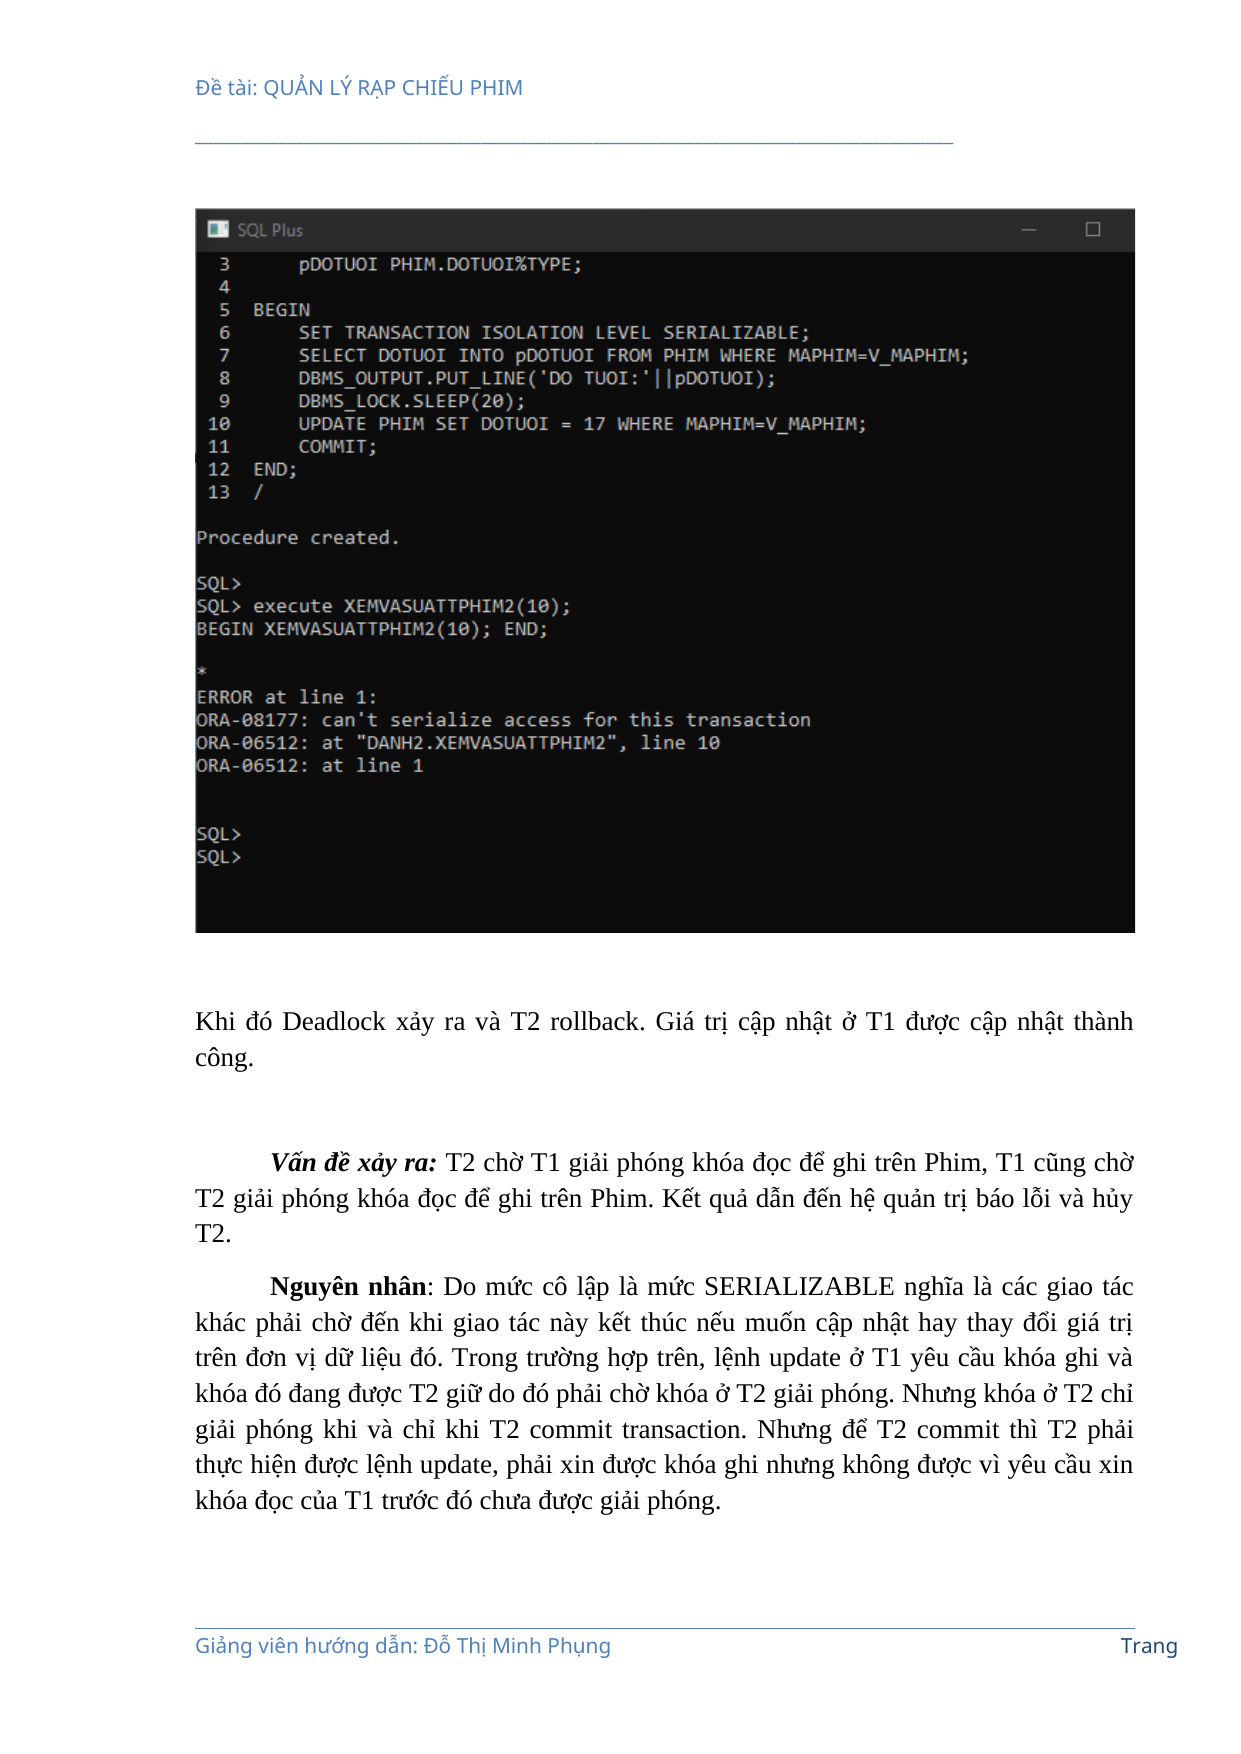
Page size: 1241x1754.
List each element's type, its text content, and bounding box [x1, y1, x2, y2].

picture [195, 208, 1136, 933]
text Nguyên nhân: Do mức cô lập là mức SERIALIZABLE nghĩa là các giao tác khác phải chờ đến khi giao tác này kết thúc nếu muốn cập nhật hay thay đổi giá trị trên đơn vị dữ liệu đó. Trong trường hợp trên, lệnh update ở T1 yêu cầu khóa ghi và khóa đó đang được T2 giữ do đó phải chờ khóa ở T2 giải phóng. Nhưng khóa ở T2 chỉ giải phóng khi và chỉ khi T2 commit transaction. Nhưng để T2 commit thì T2 phải thực hiện được lệnh update, phải xin được khóa ghi nhưng không được vì yêu cầu xin khóa đọc của T1 trước đó chưa được giải phóng. [195, 1270, 1135, 1515]
text Khi đó Deadlock xảy ra và T2 rollback. Giá trị cập nhật ở T1 được cập nhật thành công. [195, 1006, 1135, 1072]
text Vấn đề xảy ra: T2 chờ T1 giải phóng khóa đọc để ghi trên Phim, T1 cũng chờ T2 giải phóng khóa đọc để ghi trên Phim. Kết quả dẫn đến hệ quản trị báo lỗi và hủy T2. [195, 1146, 1135, 1249]
